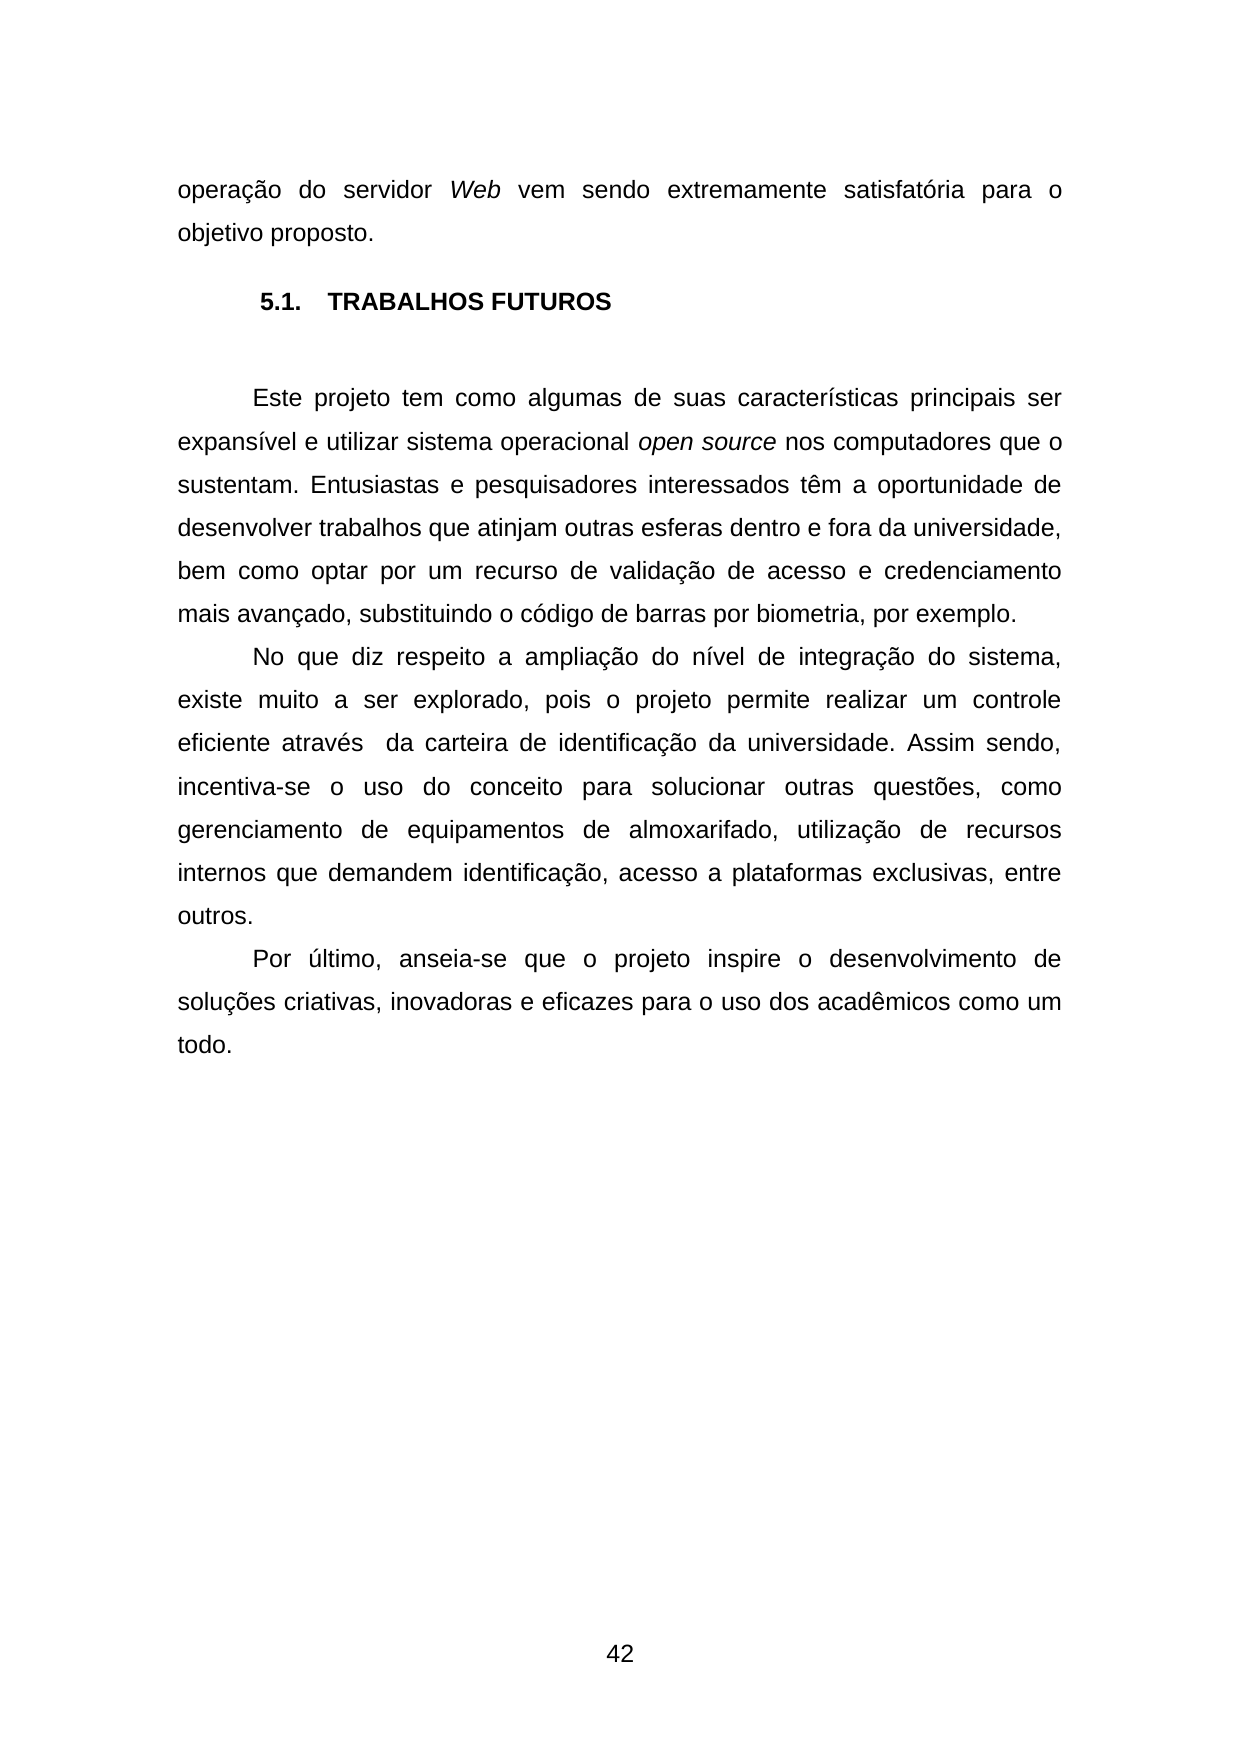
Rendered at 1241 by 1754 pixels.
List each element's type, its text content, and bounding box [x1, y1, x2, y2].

text Este projeto tem como algumas de suas características principais ser expansível e utilizar sistema operacional open source nos computadores que o sustentam. Entusiastas e pesquisadores interessados têm a oportunidade de desenvolver trabalhos que atinjam outras esferas dentro e fora da universidade, bem como optar por um recurso de validação de acesso e credenciamento mais avançado, substituindo o código de barras por biometria, por exemplo. [177, 383, 1063, 628]
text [177, 175, 1063, 247]
subtitle Trabalhos Futuros [260, 286, 1063, 315]
text No que diz respeito a ampliação do nível de integração do sistema, existe muito a ser explorado, pois o projeto permite realizar um controle eficiente através da carteira de identificação da universidade. Assim sendo, incentiva-se o uso do conceito para solucionar outras questões, como gerenciamento de equipamentos de almoxarifado, utilização de recursos internos que demandem identificação, acesso a plataformas exclusivas, entre outros. [177, 642, 1063, 929]
text Por último, anseia-se que o projeto inspire o desenvolvimento de soluções criativas, inovadoras e eficazes para o uso dos acadêmicos como um todo. [177, 944, 1063, 1059]
